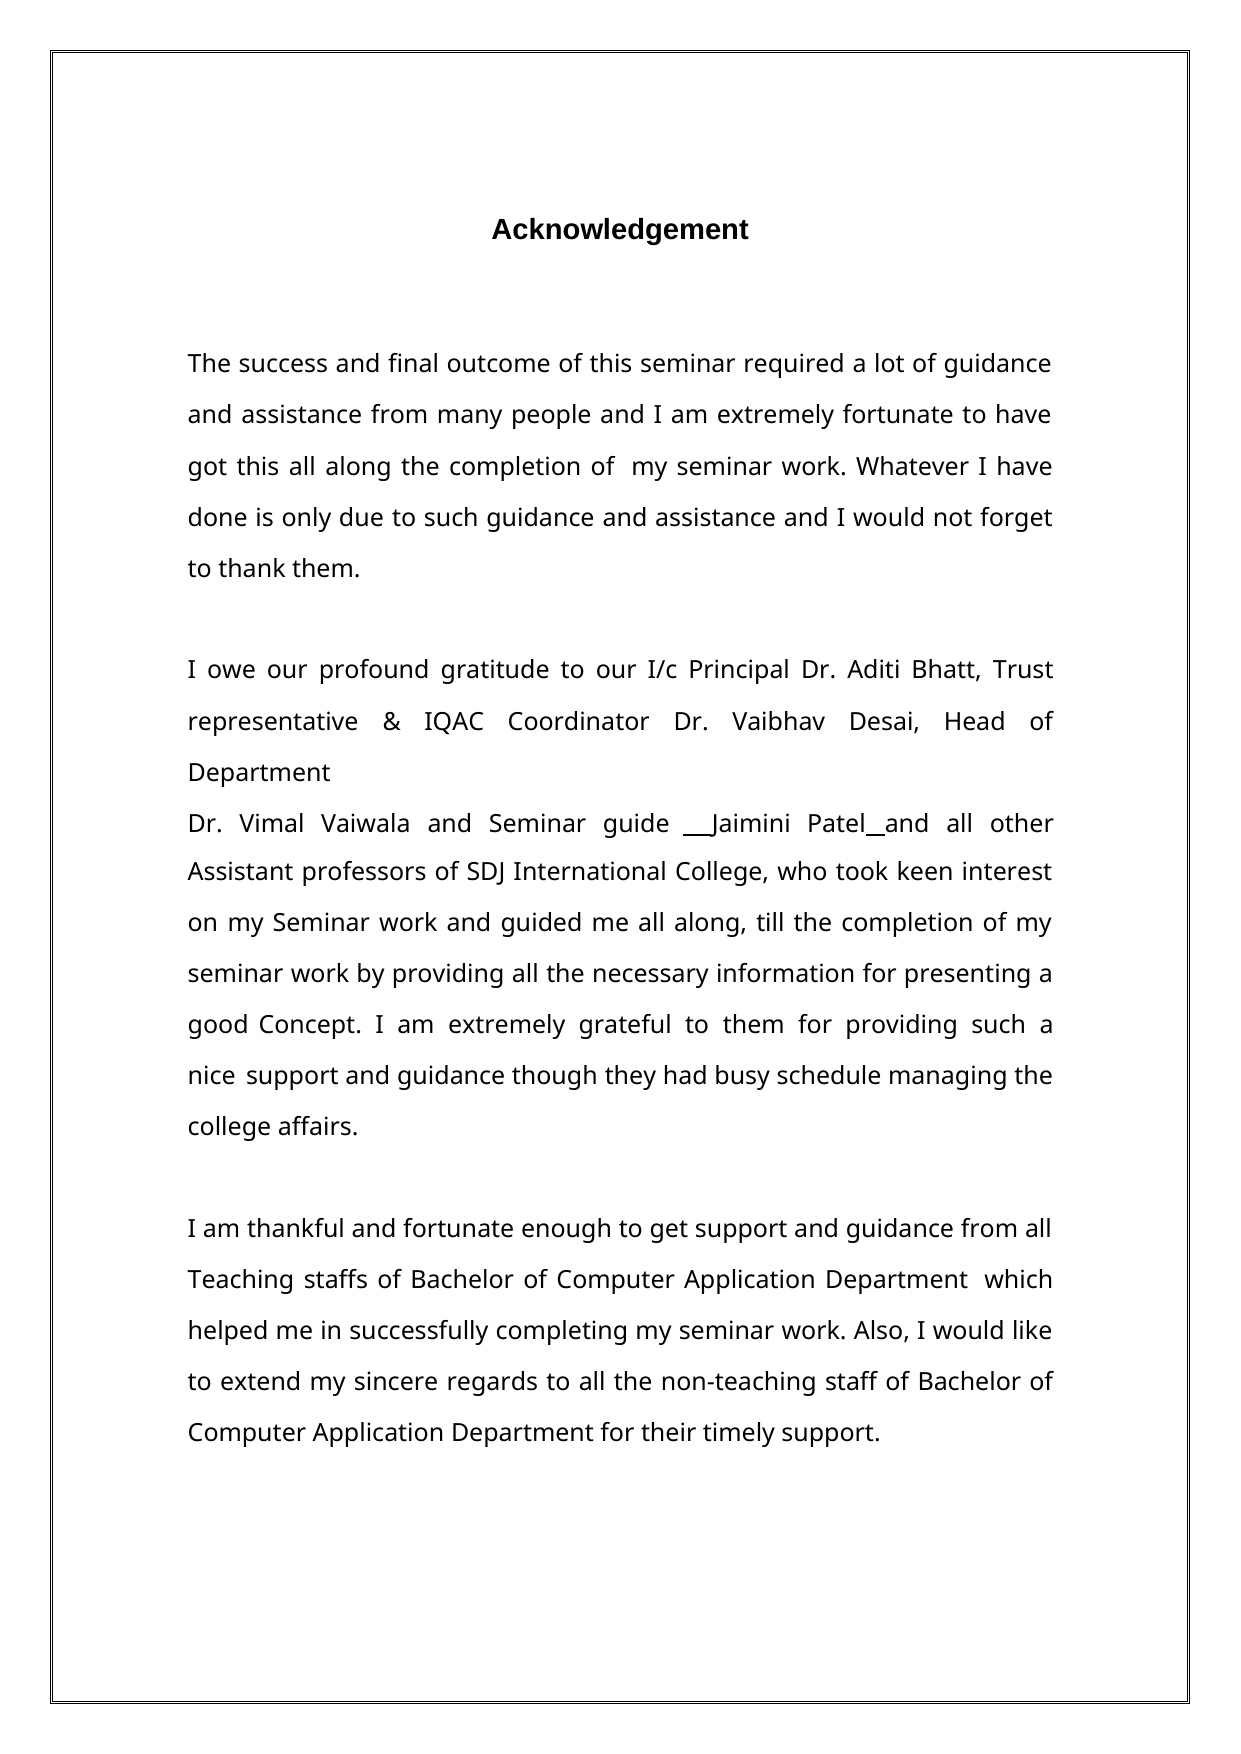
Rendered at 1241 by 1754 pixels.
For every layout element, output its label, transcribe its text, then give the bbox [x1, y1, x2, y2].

text I owe our profound gratitude to our I/c Principal Dr. Aditi Bhatt, Trust representative & IQAC Coordinator Dr. Vaibhav Desai, Head of Department [187, 652, 1053, 788]
text The success and final outcome of this seminar required a lot of guidance and assistance from many people and I am extremely fortunate to have got this all along the completion of my seminar work. Whatever I have done is only due to such guidance and assistance and I would not forget to thank them. [187, 346, 1053, 584]
text I am thankful and fortunate enough to get support and guidance from all Teaching staffs of Bachelor of Computer Application Department which helped me in successfully completing my seminar work. Also, I would like to extend my sincere regards to all the non-teaching staff of Bachelor of Computer Application Department for their timely support. [187, 1211, 1053, 1449]
text Dr. Vimal Vaiwala and Seminar guide Jaimini Patel and all other [187, 805, 1076, 839]
text Assistant professors of SDJ International College, who took keen interest on my Seminar work and guided me all along, till the completion of my seminar work by providing all the necessary information for presenting a good Concept. I am extremely grateful to them for providing such a nice support and guidance though they had busy schedule managing the college affairs. [187, 854, 1053, 1143]
text Acknowledgement [349, 212, 891, 245]
